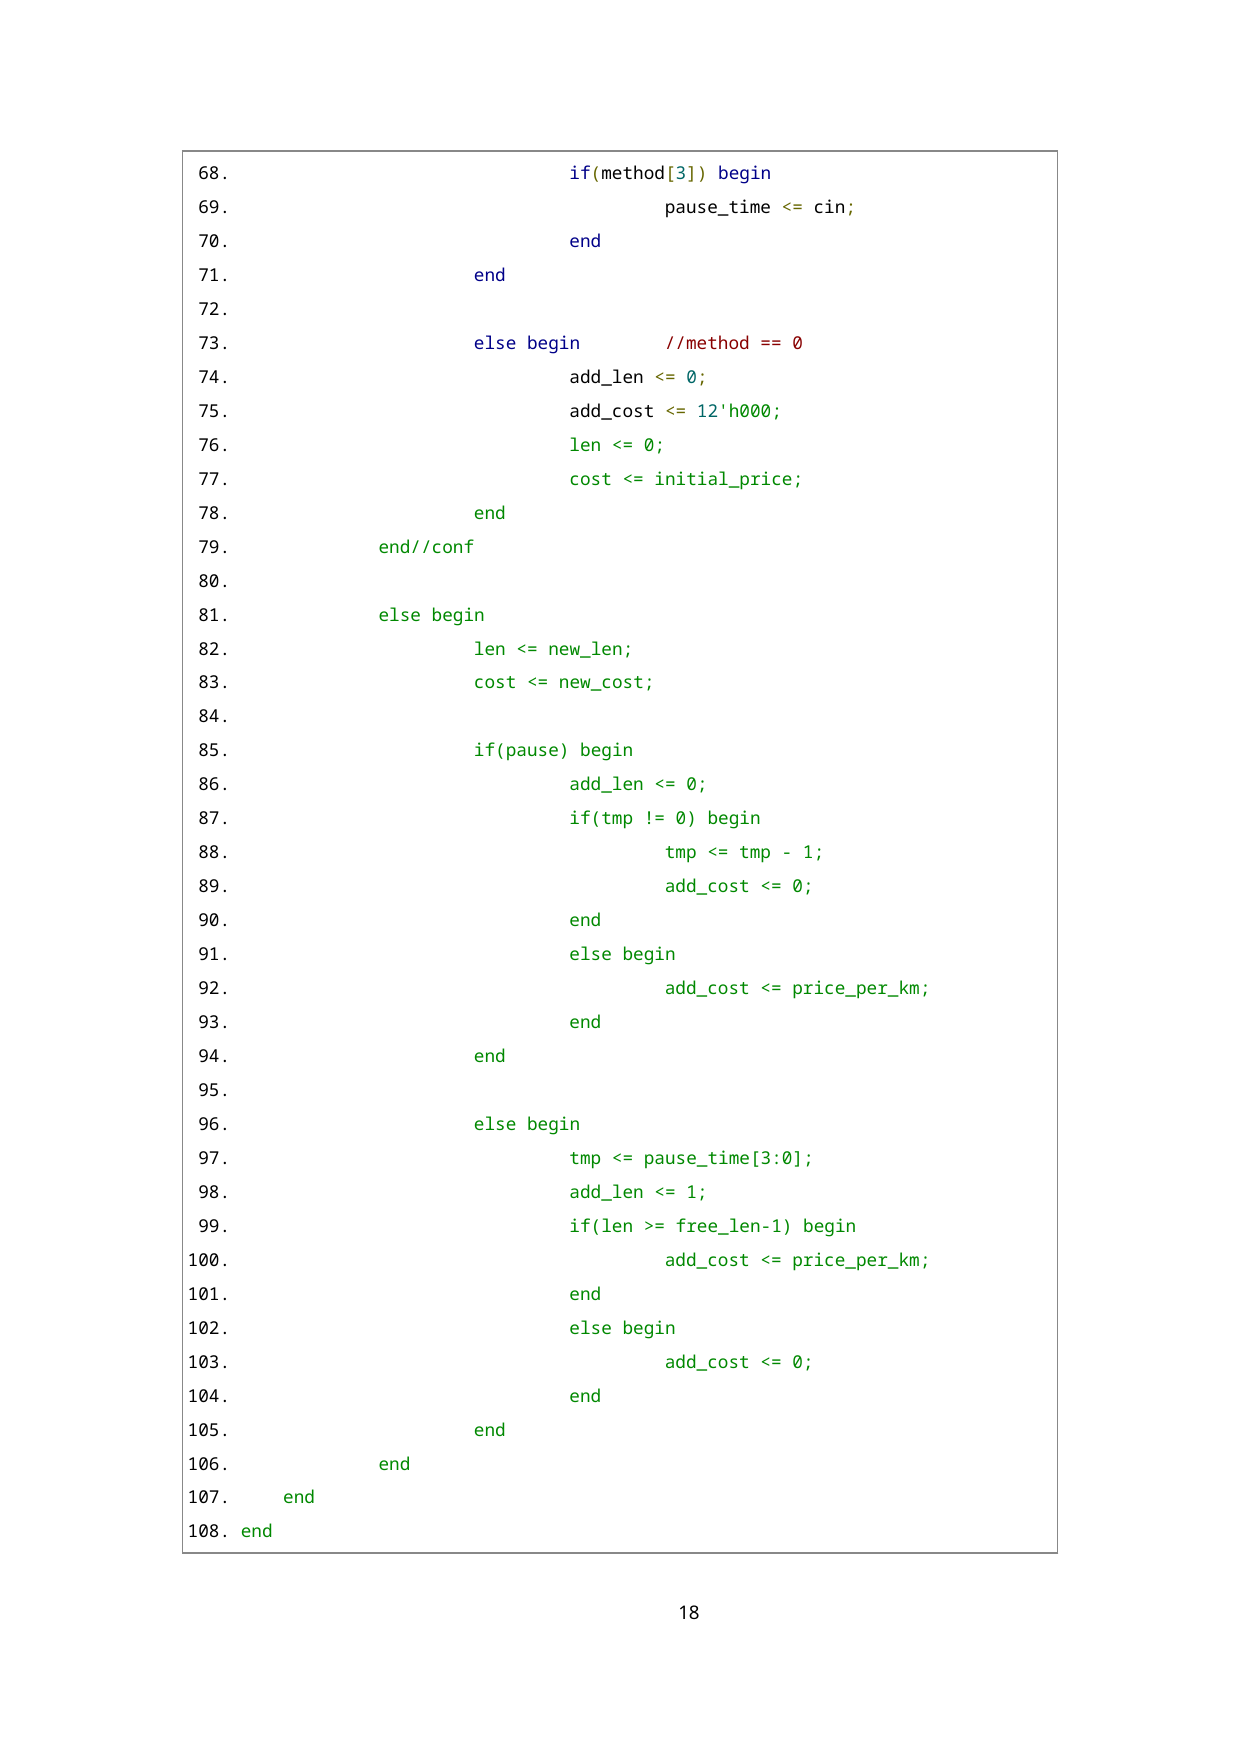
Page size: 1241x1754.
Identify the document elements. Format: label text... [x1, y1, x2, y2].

text 73. else begin //method == 0 [187, 326, 1053, 359]
text 91. else begin [187, 937, 1053, 971]
text 104. end [187, 1378, 1053, 1412]
text 96. else begin [187, 1107, 1053, 1141]
text 70. end [187, 224, 1053, 258]
text 101. end [187, 1276, 1053, 1310]
text 85. if(pause) begin [187, 733, 1053, 767]
text 79. end//conf [187, 529, 1053, 563]
text 92. add_cost <= price_per_km; [187, 971, 1053, 1005]
text 99. if(len >= free_len-1) begin [187, 1208, 1053, 1242]
text 75. add_cost <= 12'h000; [187, 393, 1053, 427]
text 76. len <= 0; [187, 427, 1053, 461]
text 68. if(method[3]) begin [183, 152, 1057, 190]
text 82. len <= new_len; [187, 631, 1053, 665]
text 90. end [187, 903, 1053, 937]
text 89. add_cost <= 0; [187, 869, 1053, 903]
text 108. end [183, 1508, 1057, 1552]
text 74. add_len <= 0; [187, 359, 1053, 393]
text 88. tmp <= tmp - 1; [187, 835, 1053, 869]
text 78. end [187, 495, 1053, 529]
text 72. [187, 292, 1053, 326]
text 77. cost <= initial_price; [187, 461, 1053, 495]
text 71. end [187, 258, 1053, 292]
text 80. [187, 563, 1053, 597]
text 84. [187, 699, 1053, 733]
text 105. end [187, 1412, 1053, 1446]
text 98. add_len <= 1; [187, 1174, 1053, 1208]
text 83. cost <= new_cost; [187, 665, 1053, 699]
text 69. pause_time <= cin; [187, 190, 1053, 224]
text 103. add_cost <= 0; [187, 1344, 1053, 1378]
text 93. end [187, 1005, 1053, 1039]
text 102. else begin [187, 1310, 1053, 1344]
text 106. end [187, 1446, 1053, 1480]
text 95. [187, 1073, 1053, 1107]
text 81. else begin [187, 597, 1053, 631]
text 97. tmp <= pause_time[3:0]; [187, 1141, 1053, 1174]
text 107. end [187, 1480, 1053, 1508]
text 94. end [187, 1039, 1053, 1073]
text 86. add_len <= 0; [187, 767, 1053, 801]
text 87. if(tmp != 0) begin [187, 801, 1053, 835]
text 100. add_cost <= price_per_km; [187, 1242, 1053, 1276]
